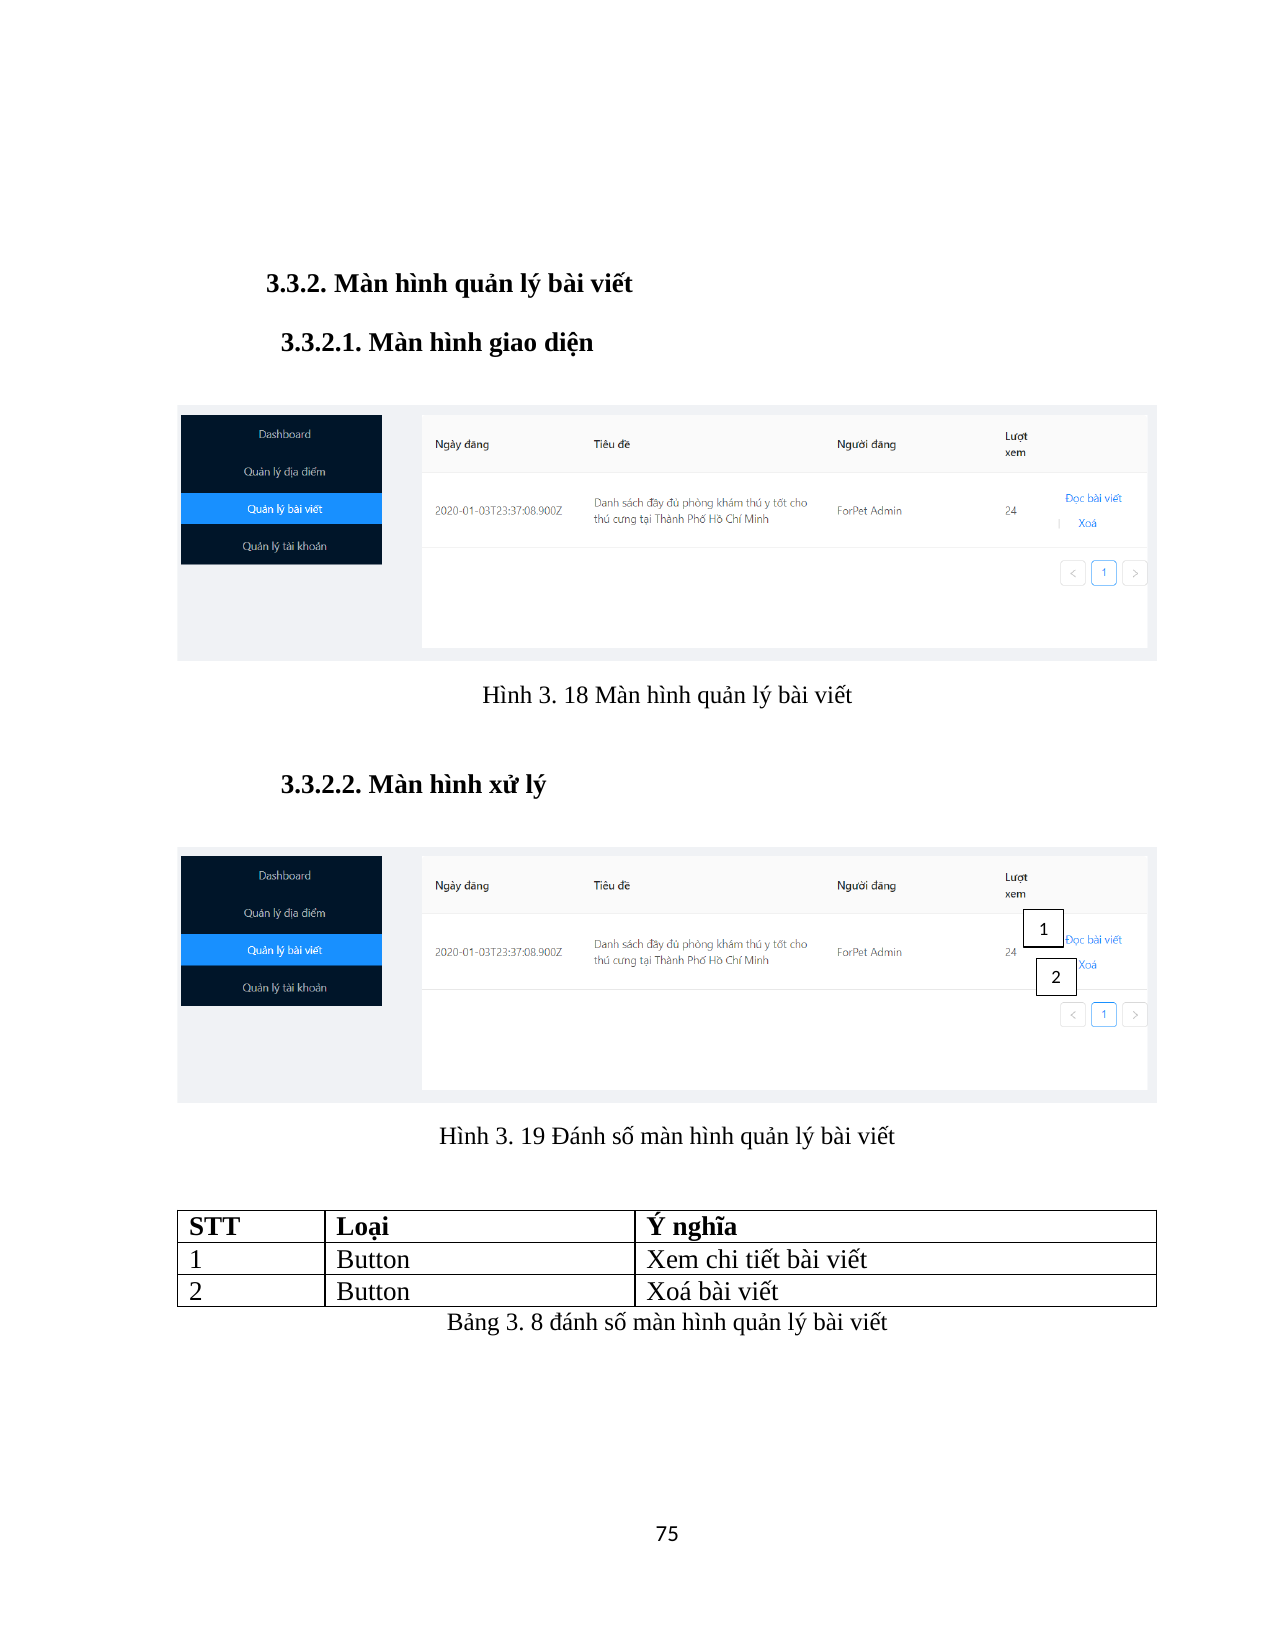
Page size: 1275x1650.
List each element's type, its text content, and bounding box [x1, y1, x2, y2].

table_cell 1 [178, 1243, 324, 1274]
table_cell Button [326, 1275, 634, 1306]
text Hình 3. 18 Màn hình quản lý bài viết [177, 680, 1157, 708]
table_cell Button [326, 1243, 634, 1274]
table_cell Xoá bài viết [636, 1275, 1156, 1306]
text Bảng 3. 8 đánh số màn hình quản lý bài viết [177, 1307, 1157, 1336]
picture [177, 405, 1157, 661]
table_header Ý nghĩa [636, 1211, 1156, 1242]
picture [177, 847, 1157, 1103]
text 3.3.2.1. Màn hình giao diện [281, 327, 1157, 358]
table_cell 2 [178, 1275, 324, 1306]
table_header Loại [326, 1211, 634, 1242]
table_cell Xem chi tiết bài viết [636, 1243, 1156, 1274]
text Hình 3. 19 Đánh số màn hình quản lý bài viết [177, 1121, 1157, 1150]
table_header STT [178, 1211, 324, 1242]
text 3.3.2.2. Màn hình xử lý [281, 768, 1157, 799]
list Màn hình quản lý bài viết [266, 267, 1157, 298]
